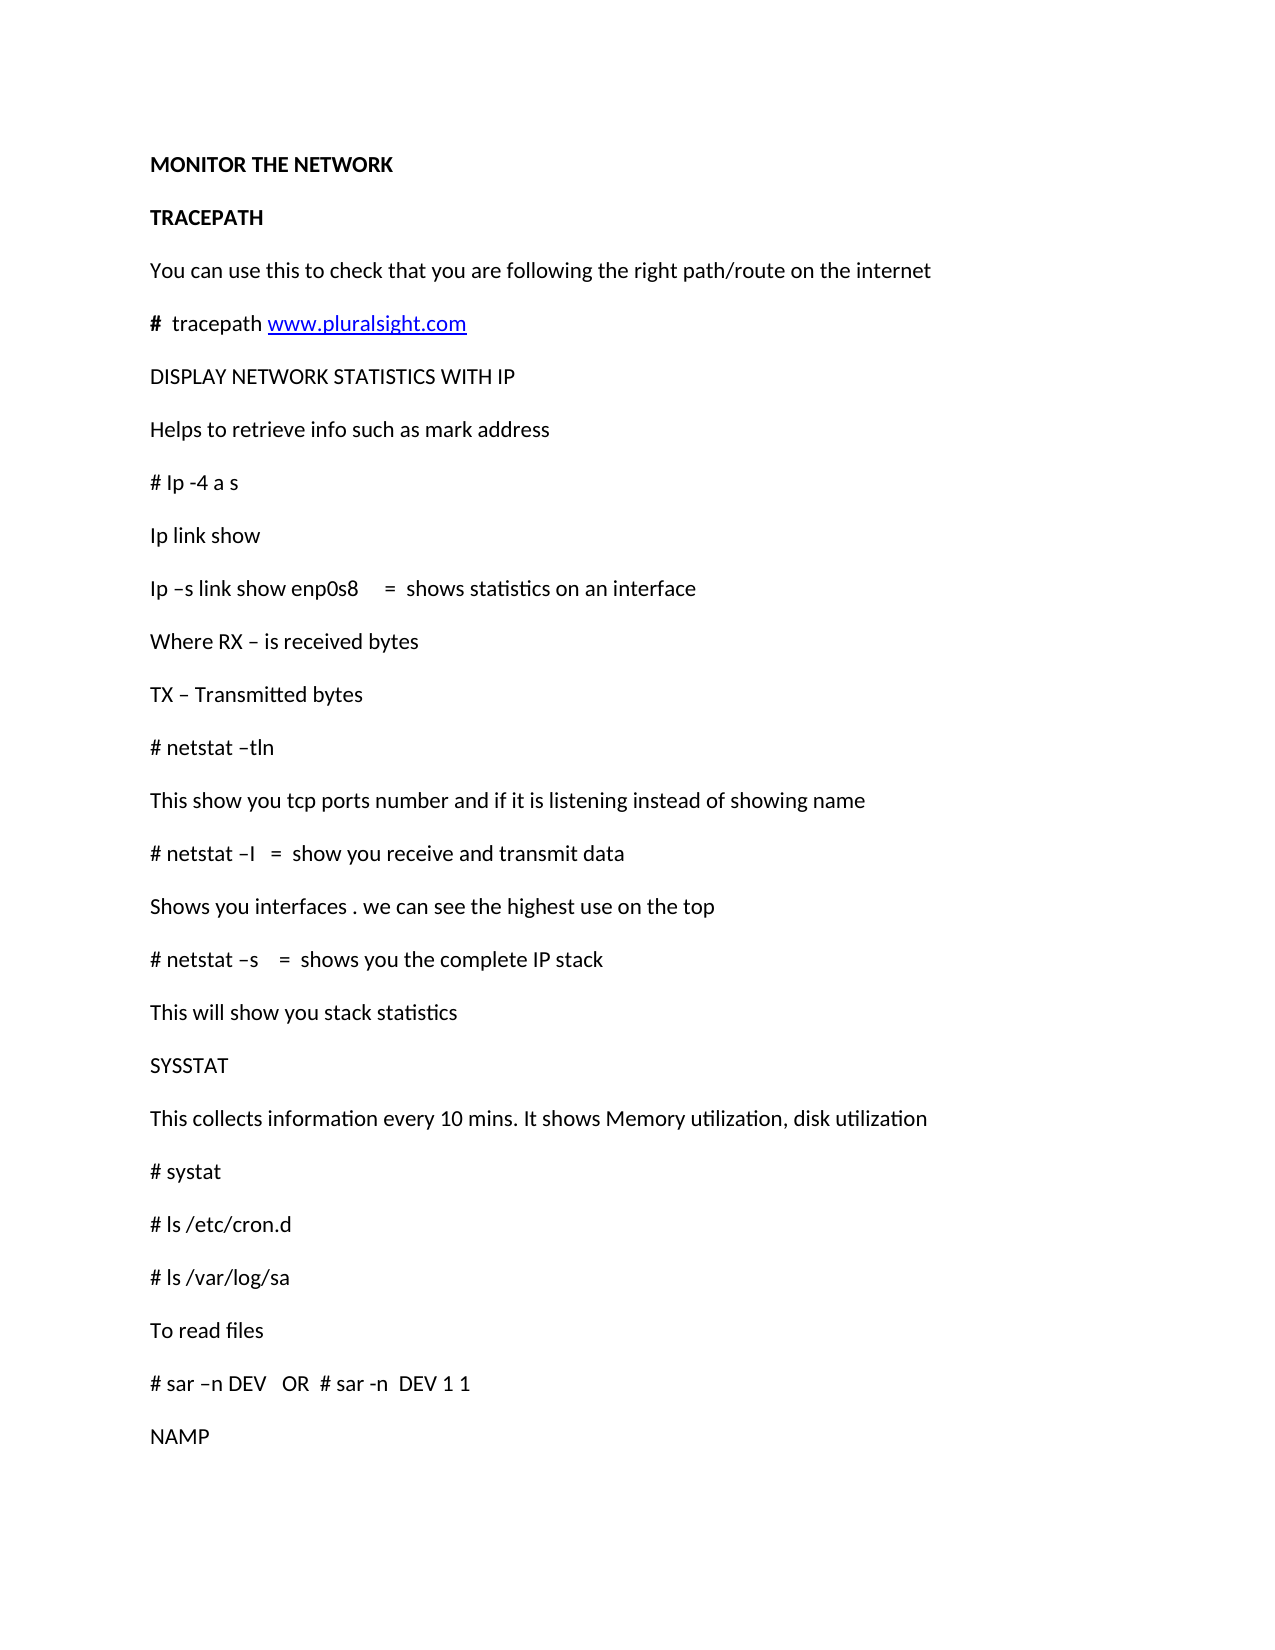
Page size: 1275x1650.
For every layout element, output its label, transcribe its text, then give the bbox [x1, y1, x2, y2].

text # tracepath www.pluralsight.com [150, 309, 1125, 337]
text # sar –n DEV OR # sar -n DEV 1 1 [150, 1369, 1125, 1397]
text Shows you interfaces . we can see the highest use on the top [150, 892, 1125, 920]
text SYSSTAT [150, 1051, 1125, 1079]
text This collects information every 10 mins. It shows Memory utilization, disk utilization [150, 1104, 1125, 1132]
text Ip –s link show enp0s8 = shows statistics on an interface [150, 574, 1125, 602]
text TRACEPATH [150, 203, 1125, 231]
text Ip link show [150, 521, 1125, 549]
text # netstat –tln [150, 733, 1125, 761]
text # Ip -4 a s [150, 468, 1125, 496]
text MONITOR THE NETWORK [150, 150, 1125, 178]
text Helps to retrieve info such as mark address [150, 415, 1125, 443]
text Where RX – is received bytes [150, 627, 1125, 655]
text To read files [150, 1316, 1125, 1344]
text # netstat –I = show you receive and transmit data [150, 839, 1125, 867]
text DISPLAY NETWORK STATISTICS WITH IP [150, 362, 1125, 390]
text This will show you stack statistics [150, 998, 1125, 1026]
text TX – Transmitted bytes [150, 680, 1125, 708]
text # ls /var/log/sa [150, 1263, 1125, 1291]
text You can use this to check that you are following the right path/route on the internet [150, 256, 1125, 284]
text This show you tcp ports number and if it is listening instead of showing name [150, 786, 1125, 814]
text # netstat –s = shows you the complete IP stack [150, 945, 1125, 973]
text # ls /etc/cron.d [150, 1210, 1125, 1238]
text NAMP [150, 1422, 1125, 1451]
text # systat [150, 1157, 1125, 1185]
